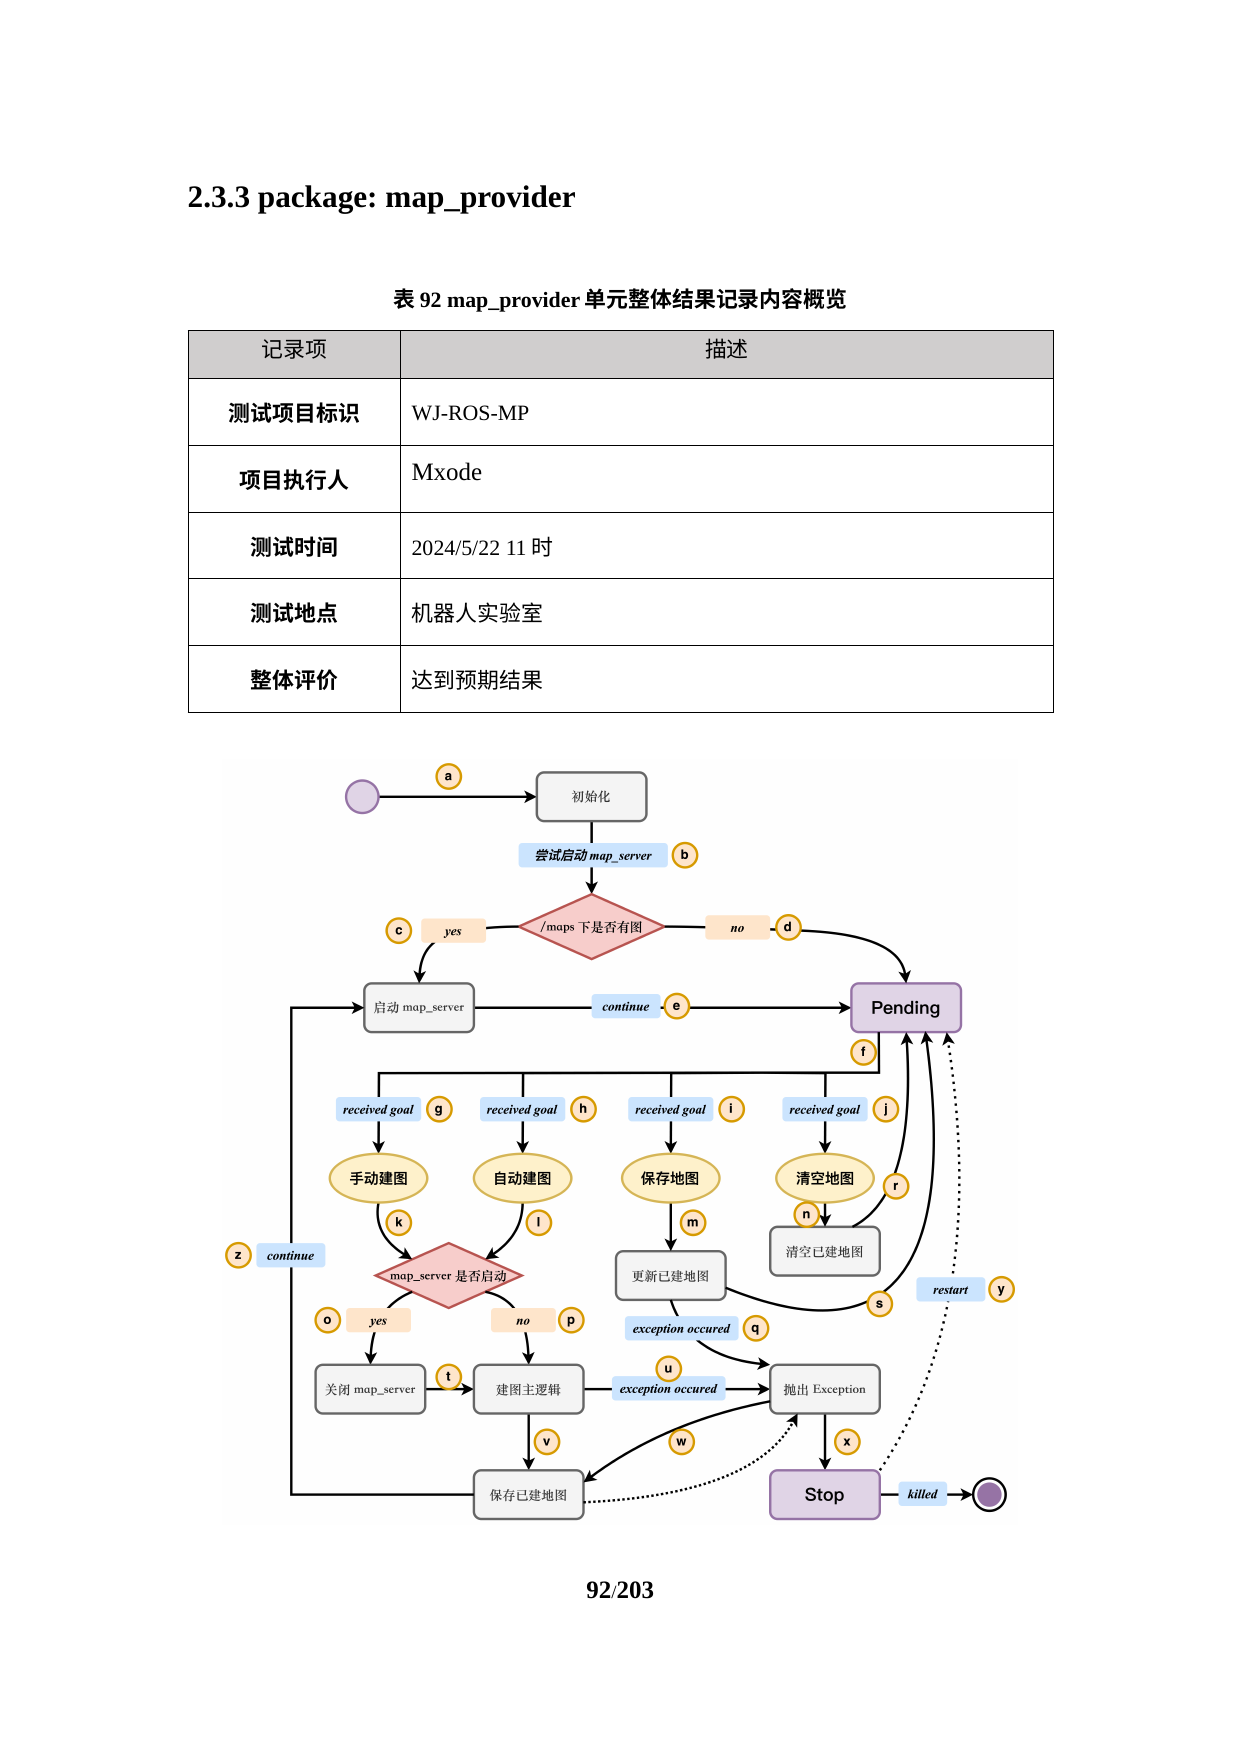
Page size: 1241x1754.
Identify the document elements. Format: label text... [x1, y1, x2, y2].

table_cell 整体评价 [189, 646, 400, 712]
table_cell 测试时间 [189, 513, 400, 578]
table_cell 项目执行人 [189, 446, 400, 512]
subtitle 2.3.3 package: map_provider [187, 164, 1053, 229]
text 表92 map_provider单元整体结果记录内容概览 [187, 282, 1053, 314]
picture [221, 759, 1019, 1525]
table_header 记录项 [189, 331, 400, 378]
table_cell 2024/5/22 11时 [401, 513, 1053, 578]
table_header 描述 [401, 331, 1053, 378]
table_cell Mxode [401, 446, 1053, 512]
table_cell WJ-ROS-MP [401, 379, 1053, 445]
table_cell 测试地点 [189, 579, 400, 645]
table_cell 机器人实验室 [401, 579, 1053, 645]
table_cell 测试项目标识 [189, 379, 400, 445]
table_cell 达到预期结果 [401, 646, 1053, 712]
